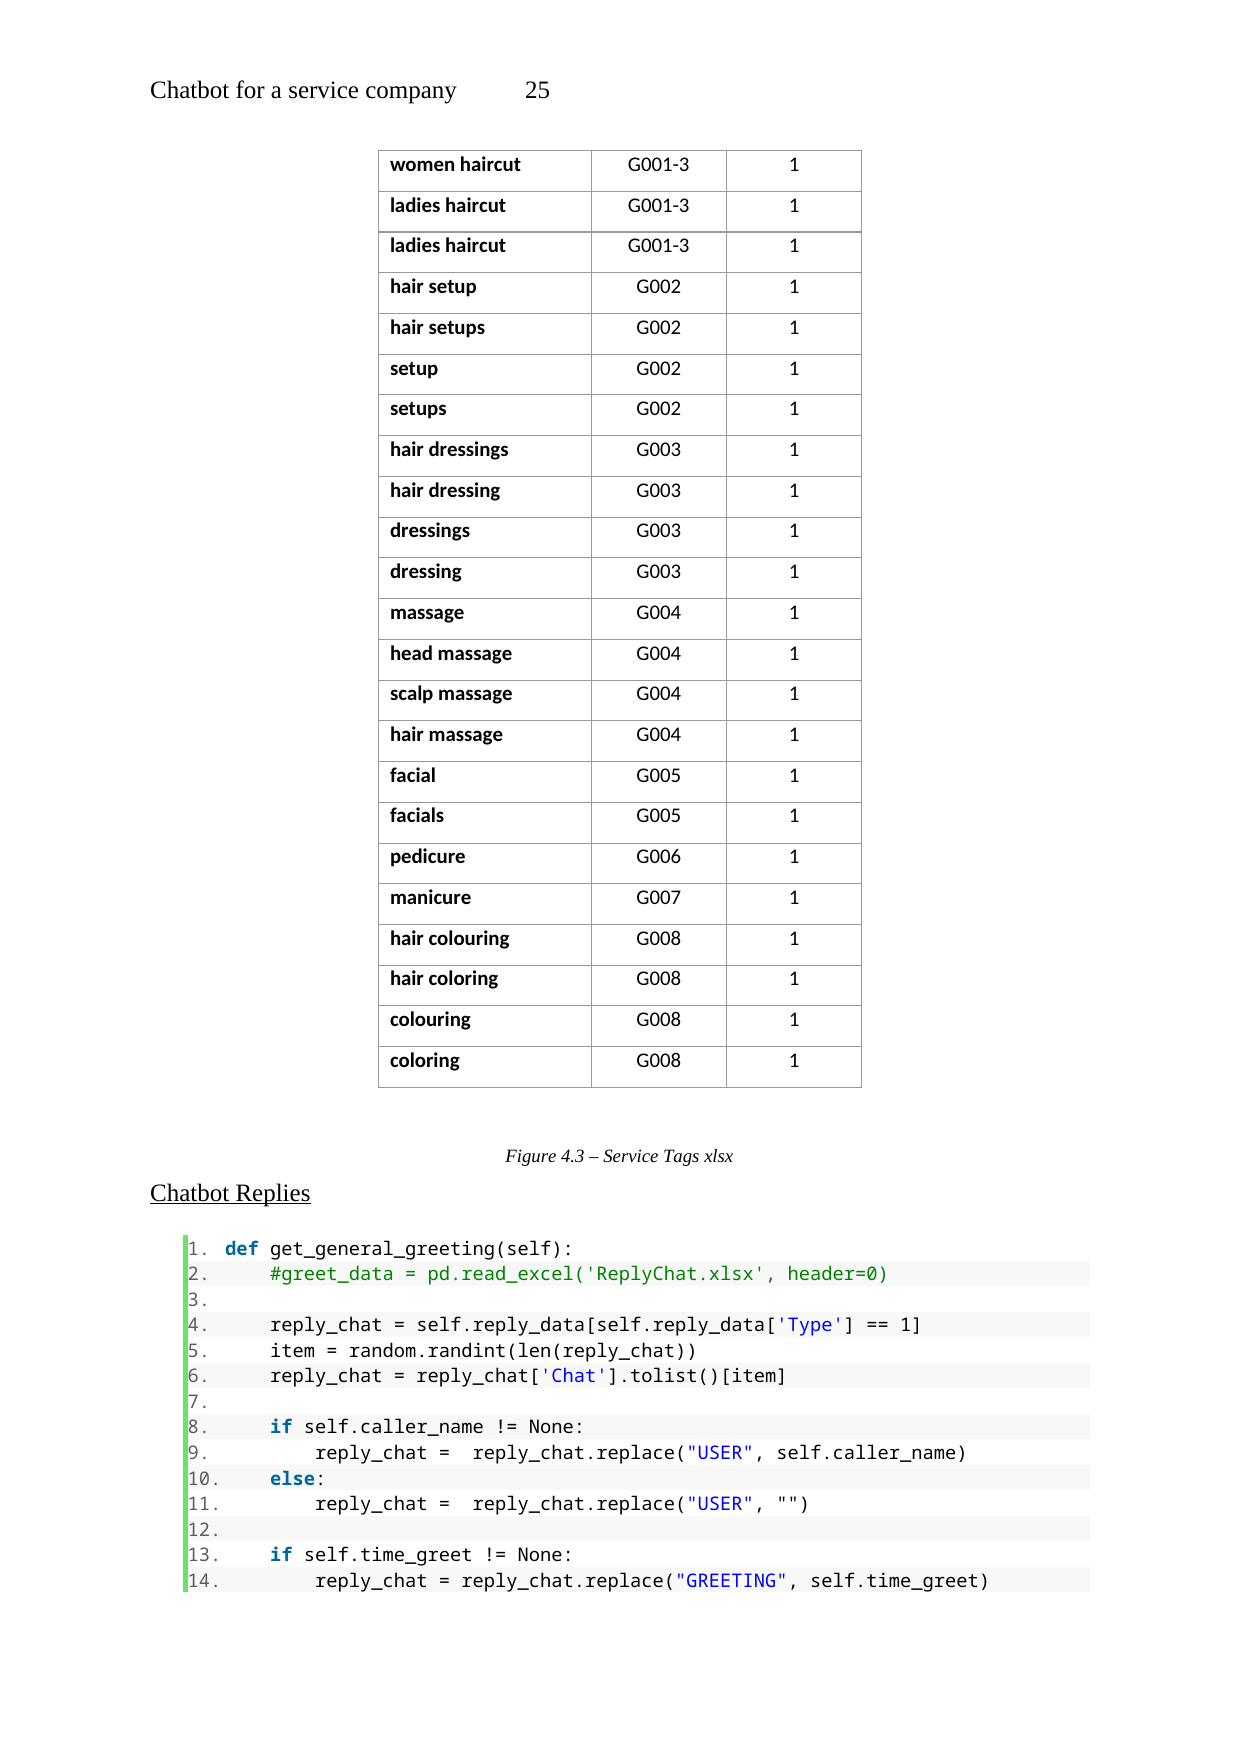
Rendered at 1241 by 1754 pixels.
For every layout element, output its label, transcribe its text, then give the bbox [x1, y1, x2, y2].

list reply_chat = self.reply_data[self.reply_data['Type'] == 1] [188, 1312, 1090, 1337]
list item = random.randint(len(reply_chat)) [188, 1337, 1090, 1363]
table_cell 1 [727, 558, 861, 598]
list if self.time_greet != None: [188, 1541, 1090, 1567]
table_cell 1 [727, 640, 861, 679]
table_cell G002 [592, 355, 726, 394]
table_cell G005 [592, 803, 726, 842]
table_cell facials [379, 803, 591, 842]
table_cell hair coloring [379, 966, 591, 1005]
table_cell 1 [727, 803, 861, 842]
list reply_chat = reply_chat['Chat'].tolist()[item] [188, 1363, 1090, 1388]
table_cell massage [379, 599, 591, 639]
table_cell G008 [592, 966, 726, 1005]
table_cell colouring [379, 1006, 591, 1046]
list def get_general_greeting(self): [188, 1235, 1090, 1261]
table_cell head massage [379, 640, 591, 679]
table_cell 1 [727, 844, 861, 883]
table_cell G004 [592, 640, 726, 679]
table_cell 1 [727, 192, 861, 231]
table_cell 1 [727, 395, 861, 435]
table_cell G002 [592, 273, 726, 313]
table_cell 1 [727, 599, 861, 639]
list if self.caller_name != None: [188, 1414, 1090, 1439]
table_cell G002 [592, 395, 726, 435]
table_cell G003 [592, 477, 726, 517]
table_cell G006 [592, 844, 726, 883]
table_cell G003 [592, 436, 726, 476]
table_cell 1 [727, 233, 861, 272]
text Chatbot Replies [150, 1178, 1090, 1206]
table_cell G008 [592, 1047, 726, 1087]
list reply_chat = reply_chat.replace("GREETING", self.time_greet) [188, 1567, 1090, 1592]
table_cell G001-3 [592, 192, 726, 231]
table_cell G004 [592, 721, 726, 761]
table_cell pedicure [379, 844, 591, 883]
table_cell 1 [727, 762, 861, 802]
table_cell 1 [727, 1006, 861, 1046]
table_cell hair setups [379, 314, 591, 354]
table_cell G005 [592, 762, 726, 802]
table_cell G004 [592, 599, 726, 639]
list #greet_data = pd.read_excel('ReplyChat.xlsx', header=0) [188, 1261, 1090, 1286]
table_cell 1 [727, 518, 861, 557]
table_cell coloring [379, 1047, 591, 1087]
table_cell setup [379, 355, 591, 394]
table_cell 1 [727, 314, 861, 354]
table_cell hair dressings [379, 436, 591, 476]
table_cell G003 [592, 518, 726, 557]
table_cell G001-3 [592, 151, 726, 191]
table_cell 1 [727, 436, 861, 476]
table_cell G003 [592, 558, 726, 598]
table_cell 1 [727, 1047, 861, 1087]
table_cell 1 [727, 925, 861, 964]
table_cell ladies haircut [379, 192, 591, 231]
table_cell G001-3 [592, 233, 726, 272]
table_cell hair dressing [379, 477, 591, 517]
table_cell G008 [592, 925, 726, 964]
table_cell G008 [592, 1006, 726, 1046]
table_cell women haircut [379, 151, 591, 191]
table_cell setups [379, 395, 591, 435]
table_cell 1 [727, 966, 861, 1005]
table_cell 1 [727, 884, 861, 924]
table_cell scalp massage [379, 681, 591, 720]
table_cell dressing [379, 558, 591, 598]
list else: [188, 1465, 1090, 1490]
table_cell hair setup [379, 273, 591, 313]
table_cell 1 [727, 273, 861, 313]
table_cell ladies haircut [379, 233, 591, 272]
table_cell hair massage [379, 721, 591, 761]
list reply_chat = reply_chat.replace("USER", "") [188, 1490, 1090, 1516]
table_cell 1 [727, 151, 861, 191]
text Figure 4.3 – Service Tags xlsx [150, 1145, 1090, 1167]
table_cell dressings [379, 518, 591, 557]
table_cell facial [379, 762, 591, 802]
table_cell 1 [727, 721, 861, 761]
table_cell 1 [727, 681, 861, 720]
table_cell 1 [727, 477, 861, 517]
table_cell manicure [379, 884, 591, 924]
list reply_chat = reply_chat.replace("USER", self.caller_name) [188, 1439, 1090, 1465]
table_cell hair colouring [379, 925, 591, 964]
table_cell G002 [592, 314, 726, 354]
table_cell G007 [592, 884, 726, 924]
table_cell G004 [592, 681, 726, 720]
table_cell 1 [727, 355, 861, 394]
